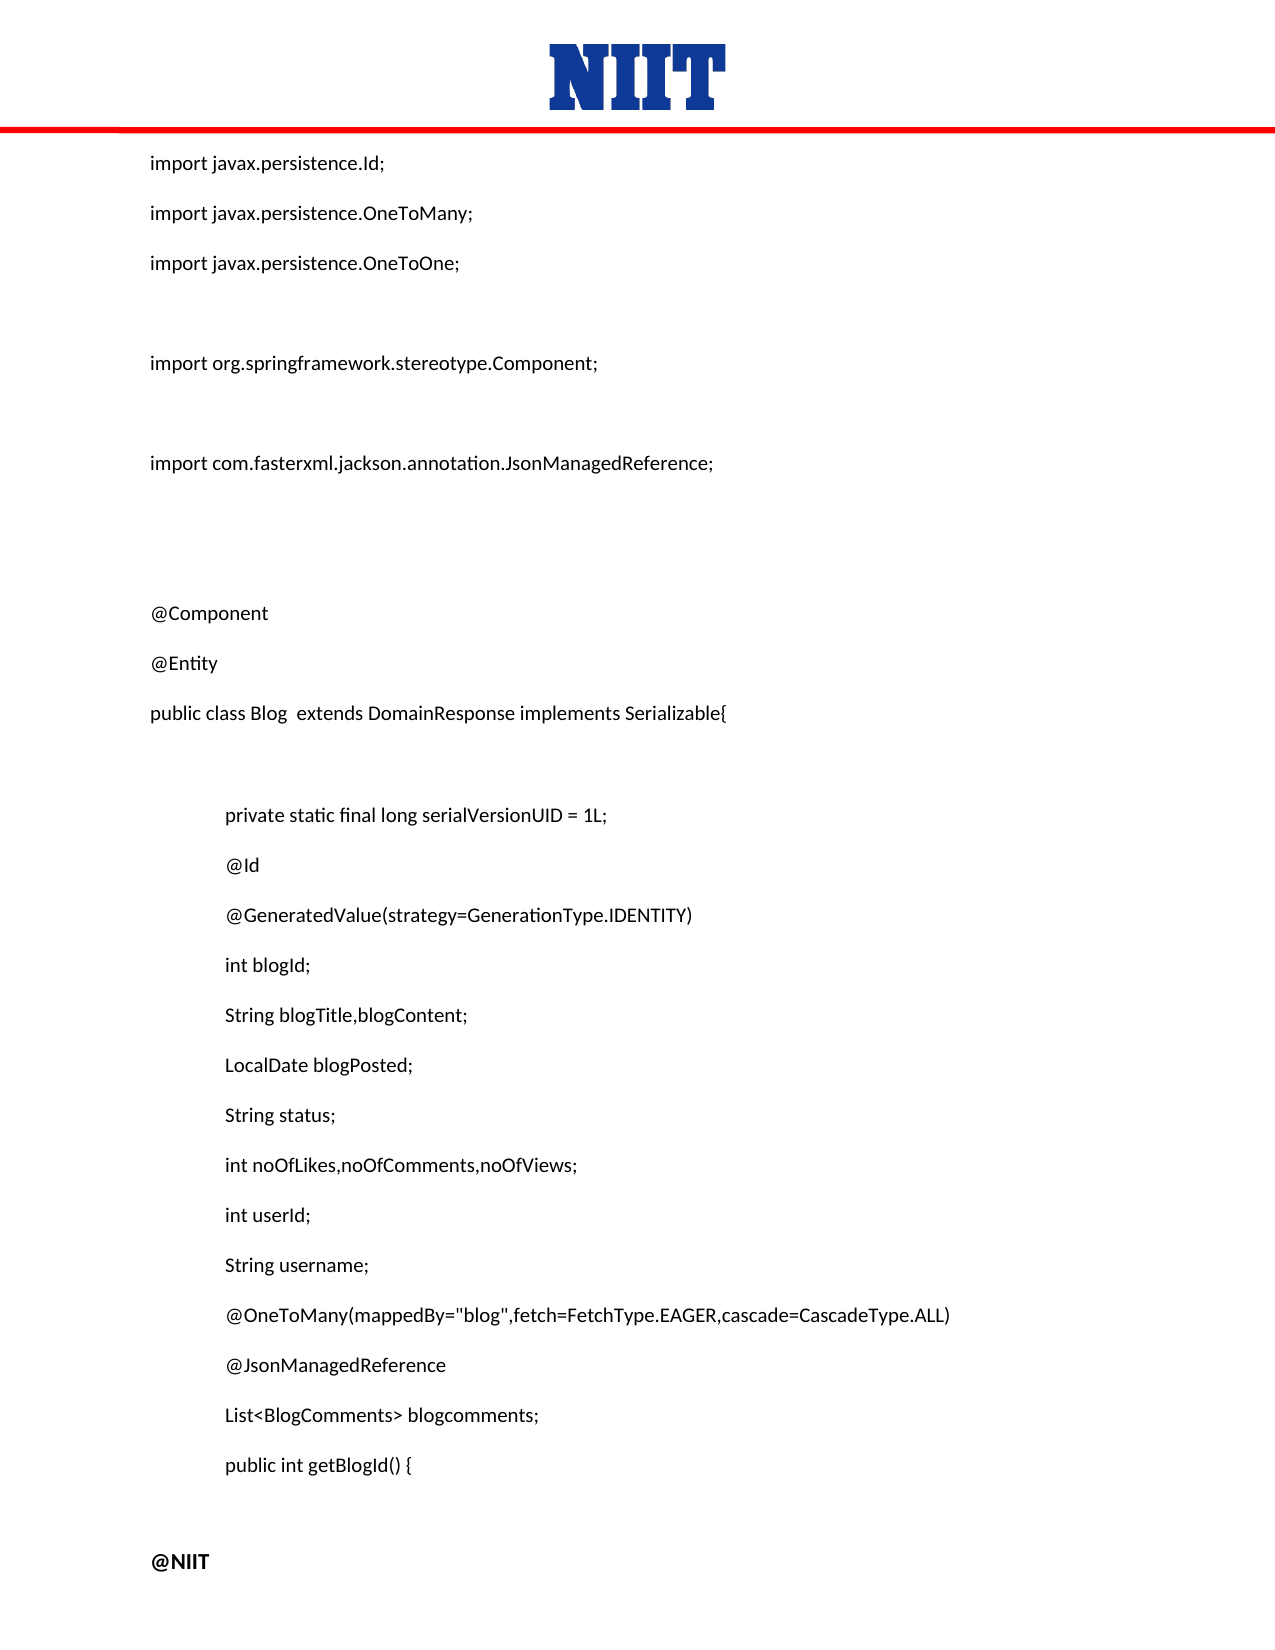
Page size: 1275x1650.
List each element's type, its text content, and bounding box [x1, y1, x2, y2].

text import javax.persistence.OneToOne; [150, 250, 1125, 275]
text @Component [150, 600, 1125, 625]
text import javax.persistence.Id; [150, 150, 1125, 175]
text public int getBlogId() { [150, 1453, 1125, 1478]
text private static final long serialVersionUID = 1L; [150, 803, 1125, 828]
picture [549, 44, 726, 110]
text LocalDate blogPosted; [150, 1053, 1125, 1078]
text import com.fasterxml.jackson.annotation.JsonManagedReference; [150, 450, 1125, 475]
text int userId; [150, 1203, 1125, 1228]
text @Id [150, 853, 1125, 878]
text @JsonManagedReference [150, 1353, 1125, 1378]
text @OneToMany(mappedBy="blog",fetch=FetchType.EAGER,cascade=CascadeType.ALL) [150, 1303, 1125, 1328]
text List<BlogComments> blogcomments; [150, 1403, 1125, 1428]
text int blogId; [150, 953, 1125, 978]
text import org.springframework.stereotype.Component; [150, 350, 1125, 375]
text @GeneratedValue(strategy=GenerationType.IDENTITY) [150, 903, 1125, 928]
text String username; [150, 1253, 1125, 1278]
text @Entity [150, 650, 1125, 675]
text int noOfLikes,noOfComments,noOfViews; [150, 1153, 1125, 1178]
text import javax.persistence.OneToMany; [150, 200, 1125, 225]
text String status; [150, 1103, 1125, 1128]
text public class Blog extends DomainResponse implements Serializable{ [150, 700, 1125, 725]
text String blogTitle,blogContent; [150, 1003, 1125, 1028]
